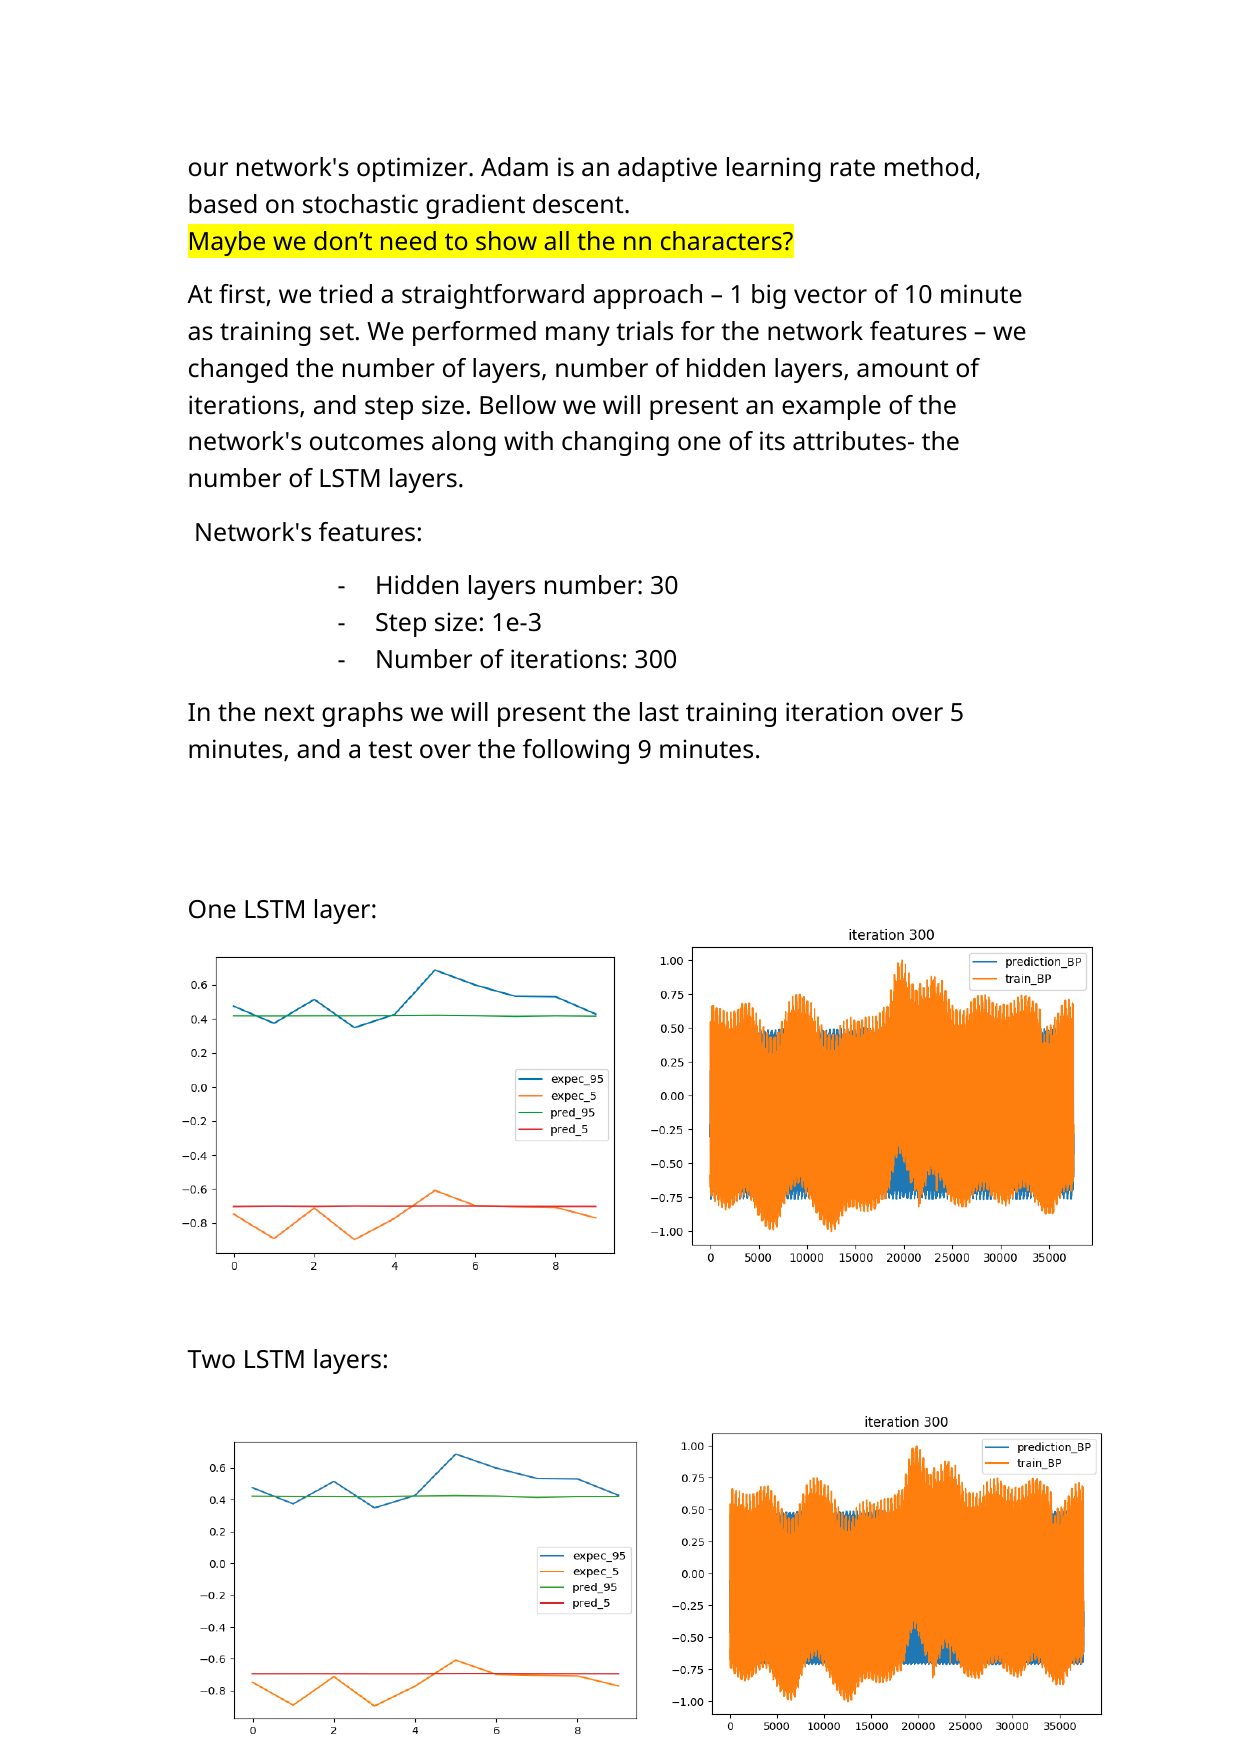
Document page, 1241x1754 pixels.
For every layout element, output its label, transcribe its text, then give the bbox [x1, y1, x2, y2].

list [187, 150, 1053, 221]
text Two LSTM layers: [187, 1342, 1053, 1376]
list Number of iterations: 300 [337, 641, 1053, 675]
picture [627, 900, 1143, 1287]
text In the next graphs we will present the last training iteration over 5 minutes, and a test over the following 9 minutes. [187, 695, 1053, 766]
picture [187, 1389, 1151, 1754]
text Network's features: [187, 514, 1053, 548]
list Step size: 1e-3 [337, 604, 1053, 638]
text At first, we tried a straightforward approach – 1 big vector of 10 minute as training set. We performed many trials for the network features – we changed the number of layers, number of hidden layers, amount of iterations, and step size. Bellow we will present an example of the network's outcomes along with changing one of its attributes- the number of LSTM layers. [187, 277, 1053, 495]
list Hidden layers number: 30 [337, 568, 1053, 602]
picture [175, 946, 623, 1278]
list Maybe we don’t need to show all the nn characters? [187, 223, 1053, 258]
text One LSTM layer: [187, 892, 1053, 926]
